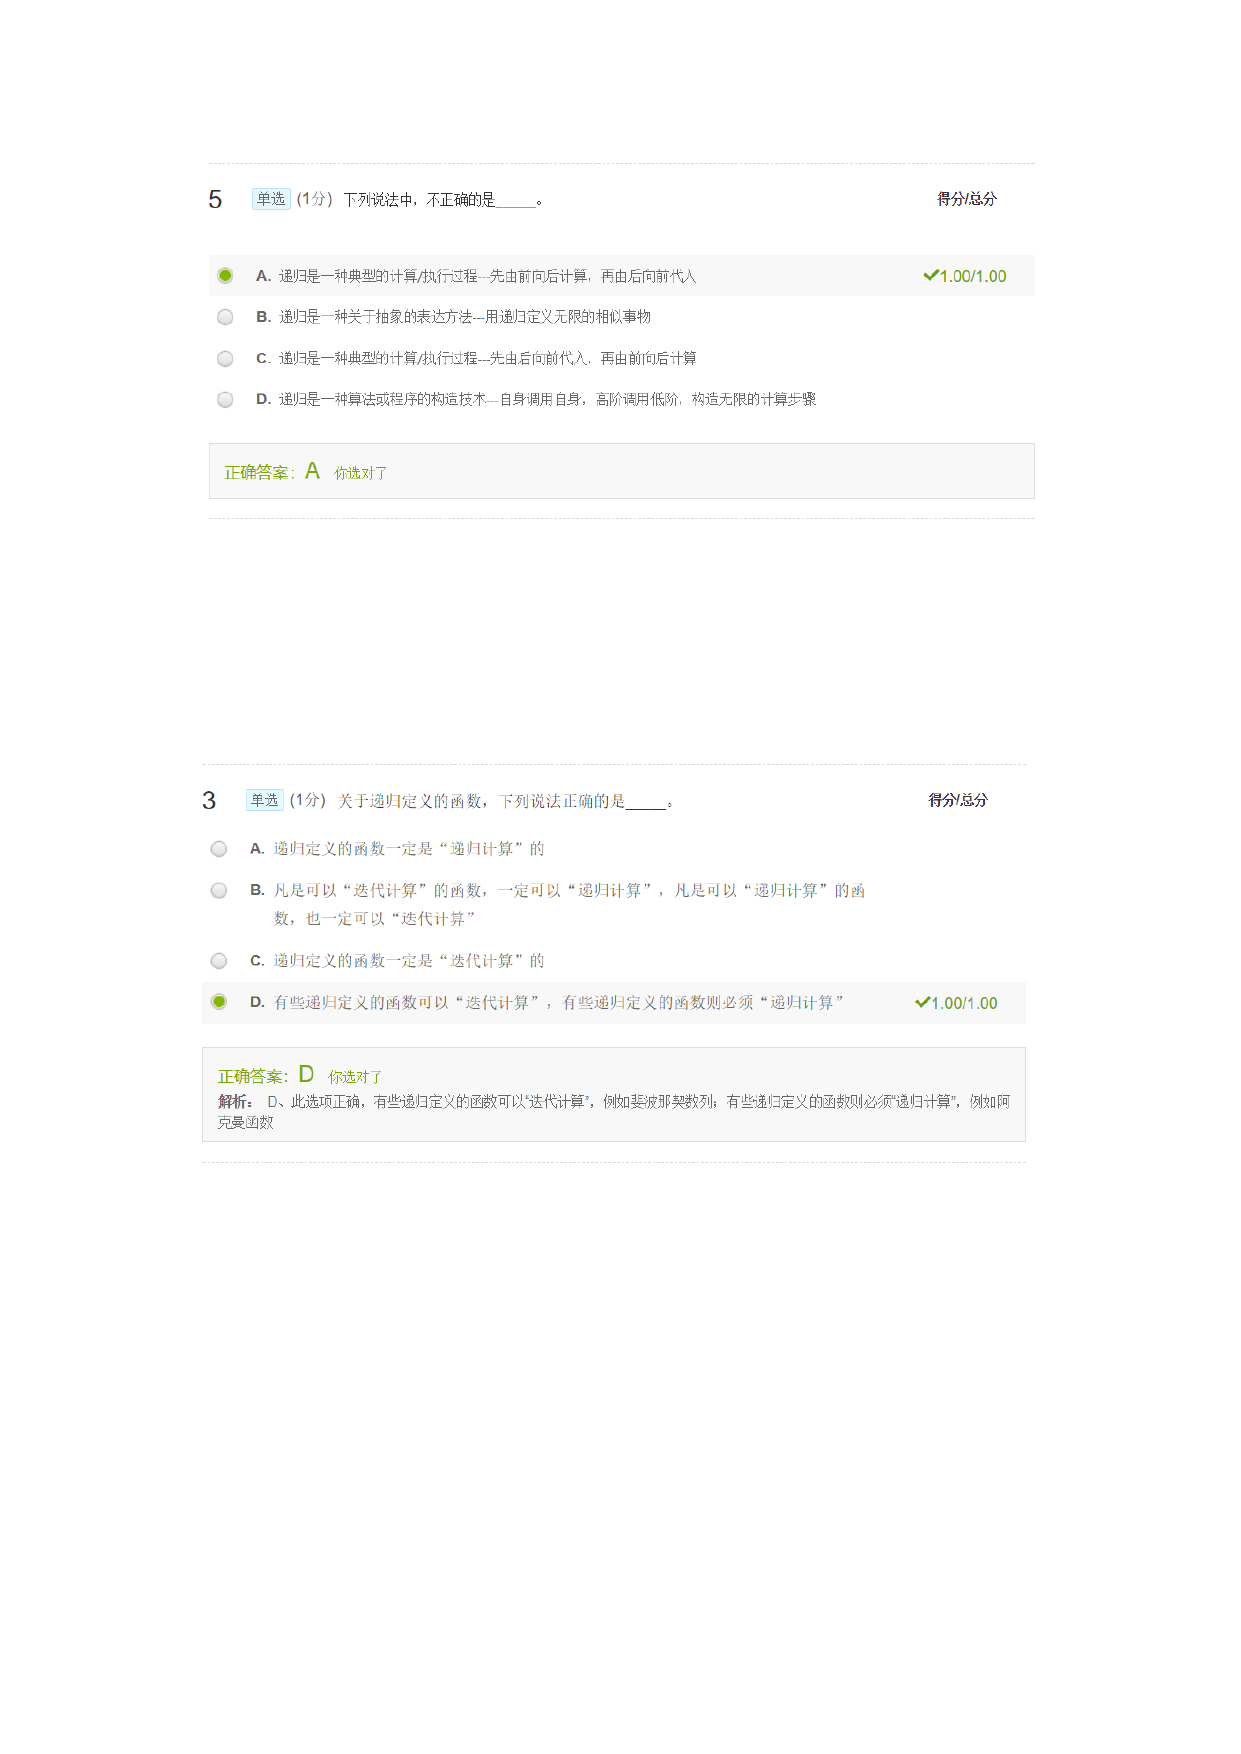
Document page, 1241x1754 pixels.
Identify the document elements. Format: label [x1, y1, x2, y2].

picture [187, 763, 1053, 1169]
picture [187, 162, 1053, 525]
